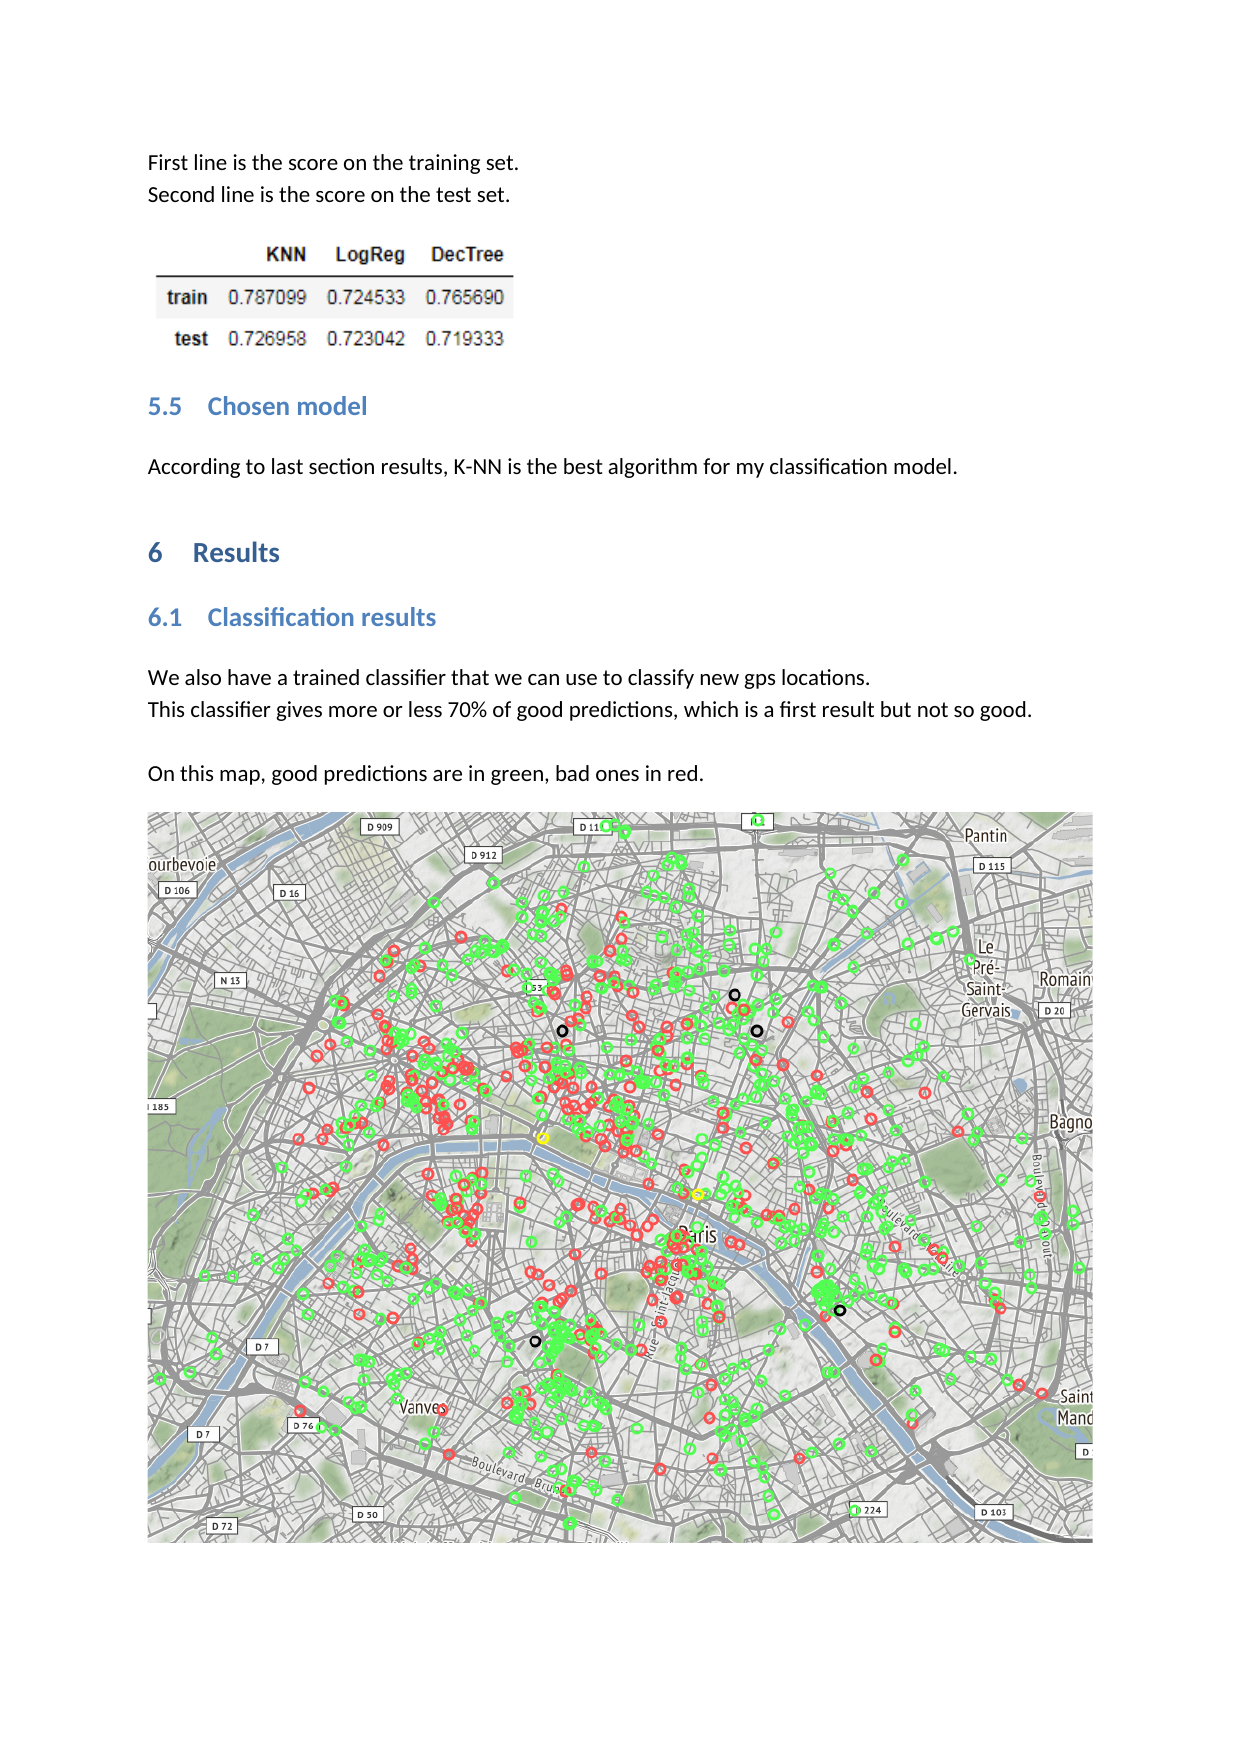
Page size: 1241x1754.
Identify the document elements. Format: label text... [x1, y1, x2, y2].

text We also have a trained classifier that we can use to classify new gps locations. This classifier gives more or less 70% of good predictions, which is a first result but not so good. On this map, good predictions are in green, bad ones in red. [148, 663, 1093, 787]
subtitle Results [148, 534, 1093, 569]
subtitle Chosen model [148, 389, 1093, 422]
picture [147, 237, 534, 360]
text According to last section results, K-NN is the best algorithm for my classification model. [148, 452, 1093, 480]
text First line is the score on the training set. Second line is the score on the test set. [148, 148, 1093, 208]
subtitle Classification results [148, 600, 1093, 633]
picture [147, 812, 1093, 1543]
